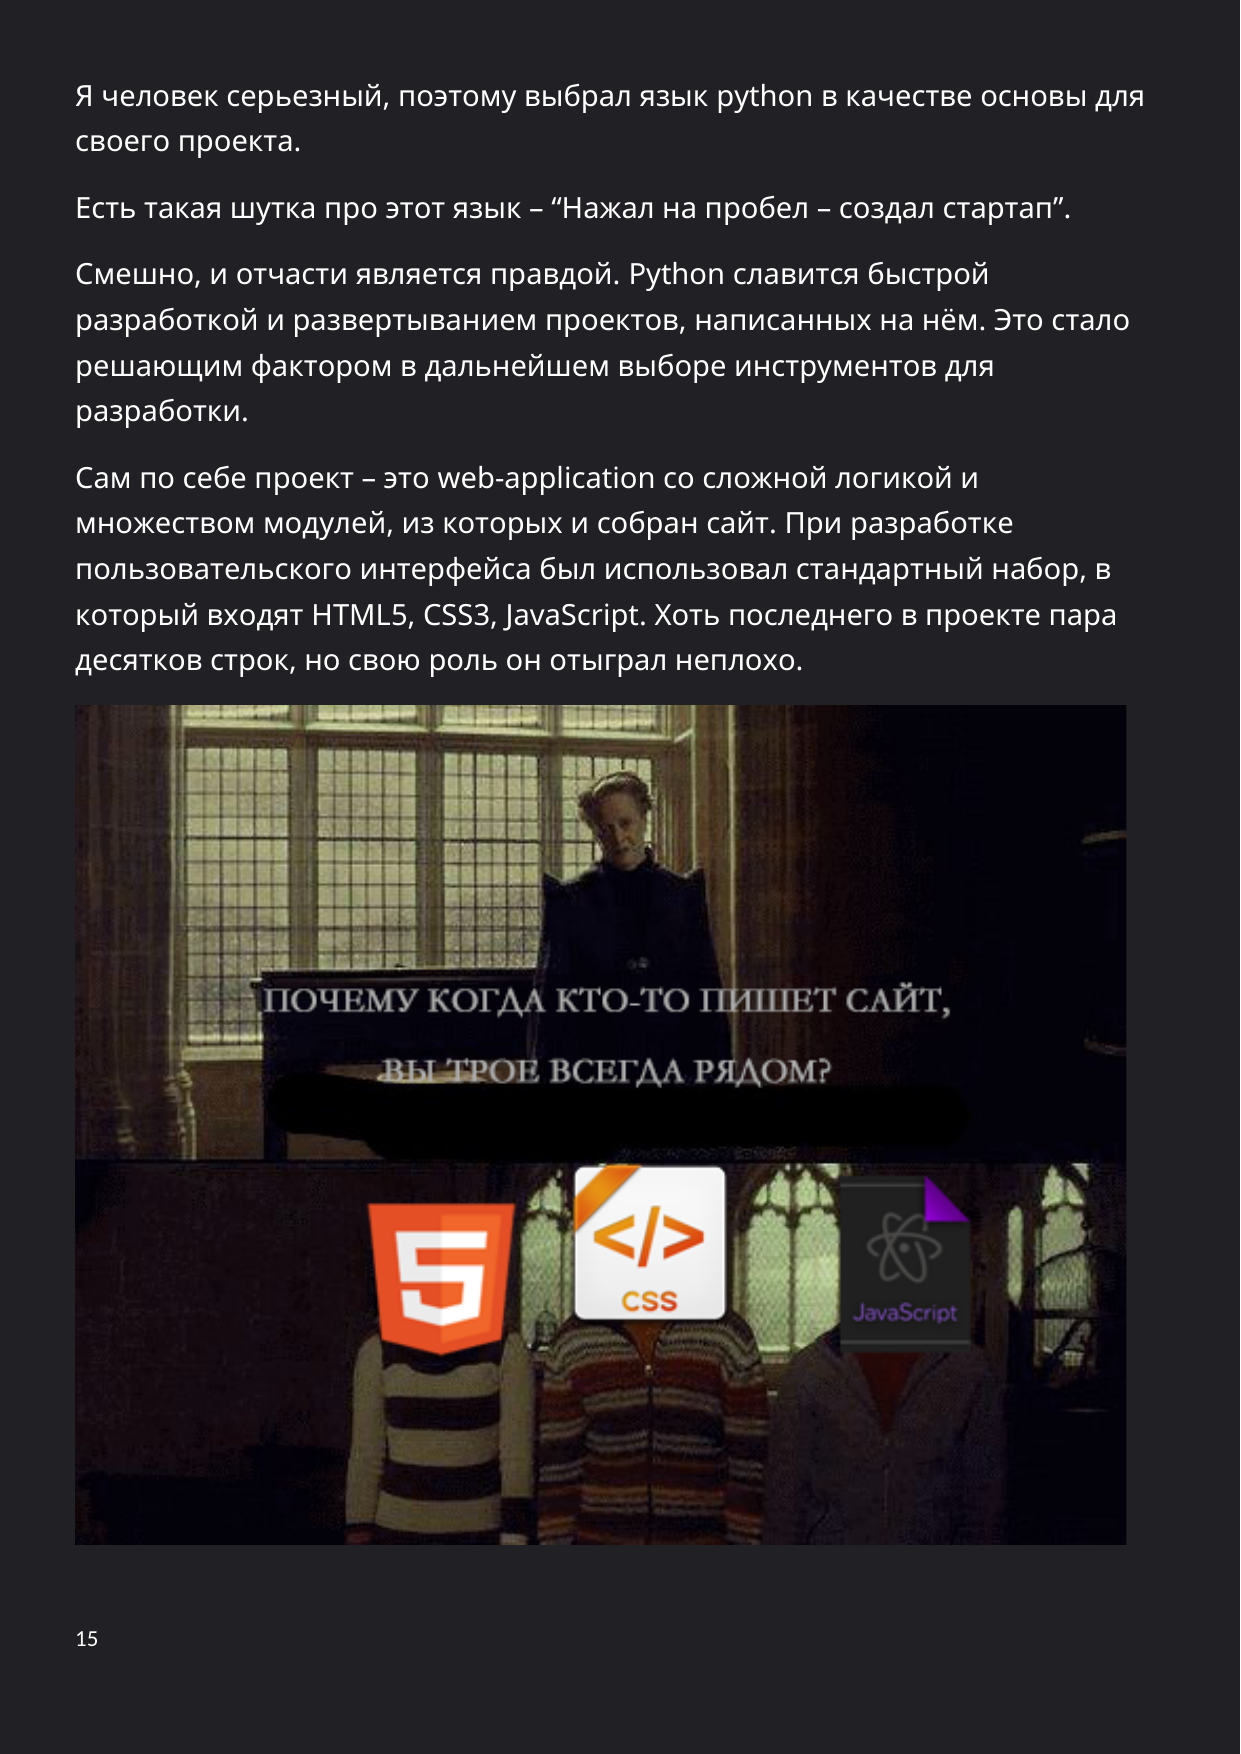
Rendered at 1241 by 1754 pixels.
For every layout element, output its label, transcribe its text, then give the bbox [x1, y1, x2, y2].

text Есть такая шутка про этот язык – “Нажал на пробел – создал стартап”. [75, 187, 1165, 227]
text Сам по себе проект – это web-application со сложной логикой и множеством модулей, из которых и собран сайт. При разработке пользовательского интерфейса был использовал стандартный набор, в который входят HTML5, CSS3, JavaScript. Хоть последнего в проекте пара десятков строк, но свою роль он отыграл неплохо. [75, 457, 1165, 679]
text Смешно, и отчасти является правдой. Python славится быстрой разработкой и развертыванием проектов, написанных на нём. Это стало решающим фактором в дальнейшем выборе инструментов для разработки. [75, 253, 1165, 430]
picture [75, 705, 1127, 1545]
text Я человек серьезный, поэтому выбрал язык python в качестве основы для своего проекта. [75, 75, 1165, 160]
